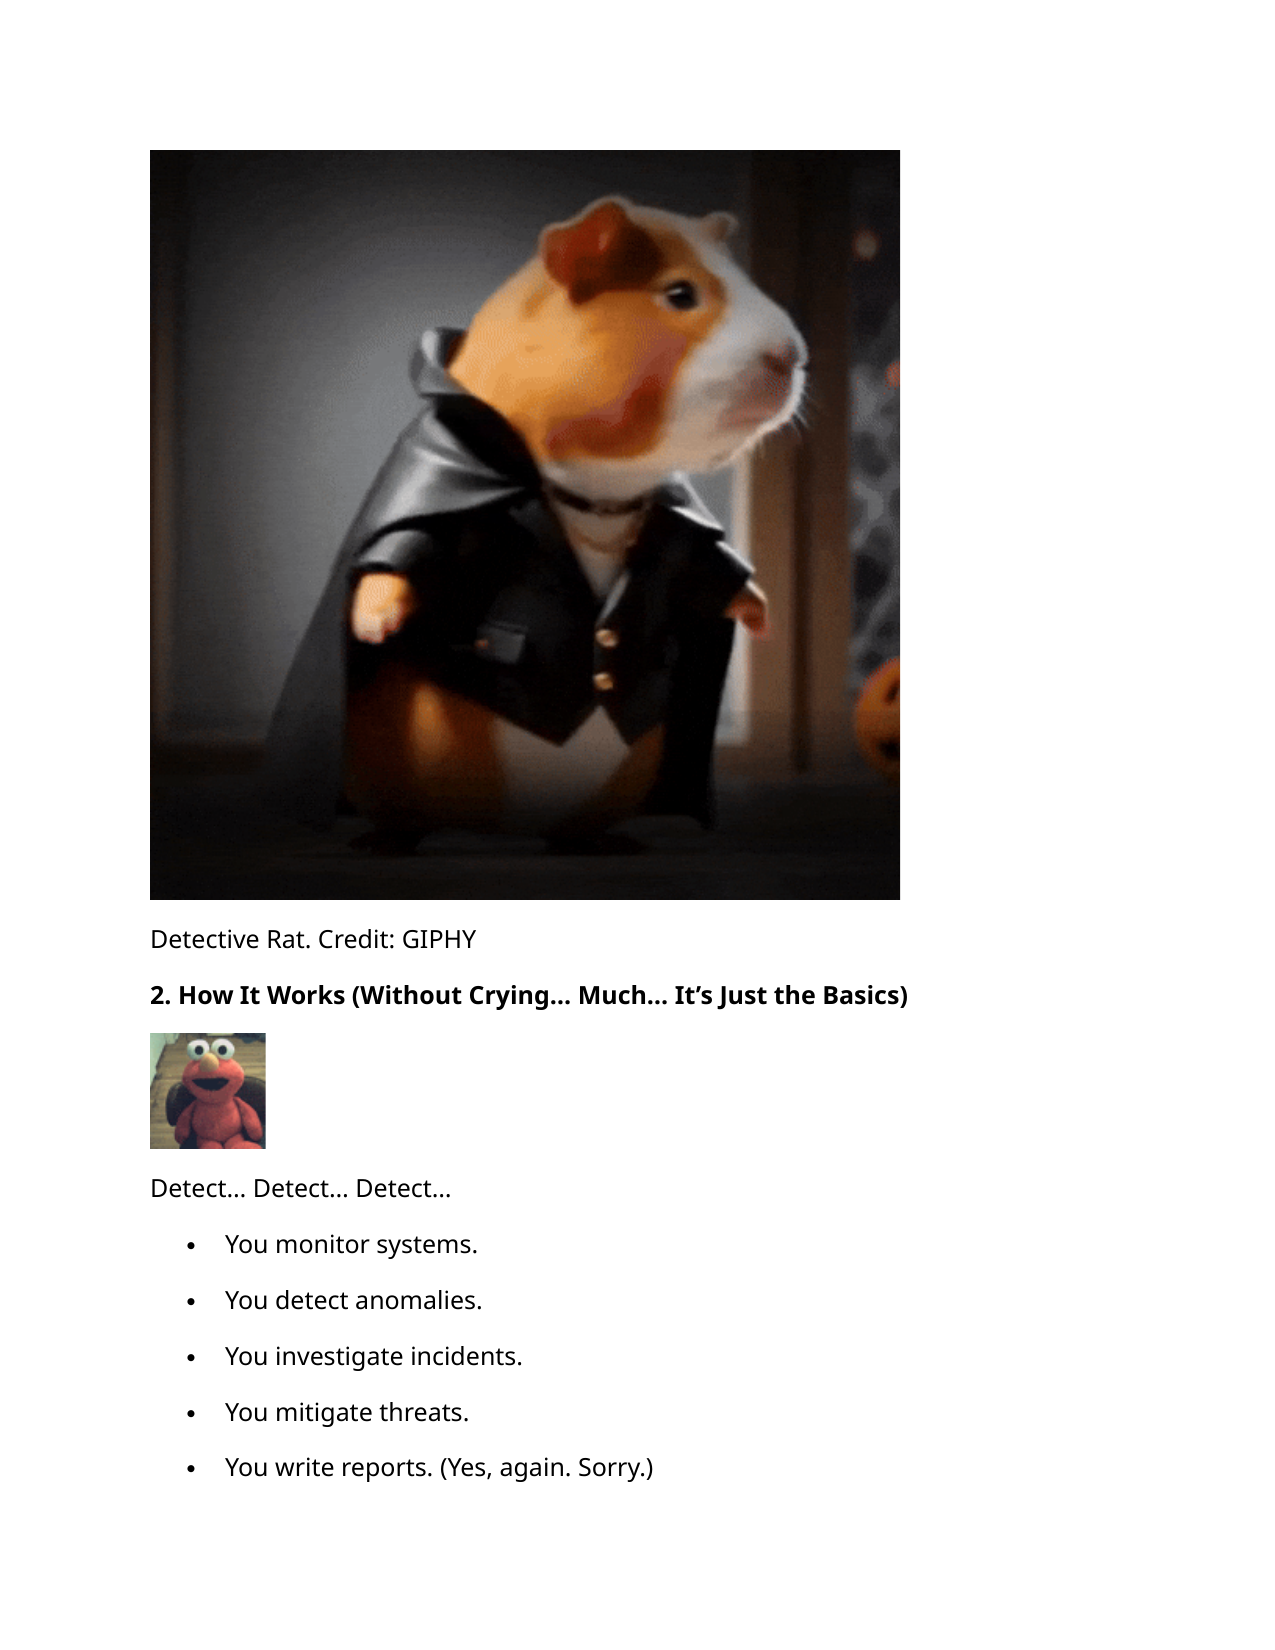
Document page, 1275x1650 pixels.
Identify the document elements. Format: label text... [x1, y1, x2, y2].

list You mitigate threats. [187, 1394, 1125, 1428]
picture [150, 1033, 266, 1149]
text 2. How It Works (Without Crying… Much… It’s Just the Basics) [150, 978, 1125, 1012]
text Detect… Detect… Detect… [150, 1171, 1125, 1205]
list You monitor systems. [187, 1227, 1125, 1261]
list You investigate incidents. [187, 1338, 1125, 1372]
list You write reports. (Yes, again. Sorry.) [187, 1450, 1125, 1484]
list You detect anomalies. [187, 1282, 1125, 1317]
text Detective Rat. Credit: GIPHY [150, 922, 1125, 956]
picture [150, 150, 901, 900]
